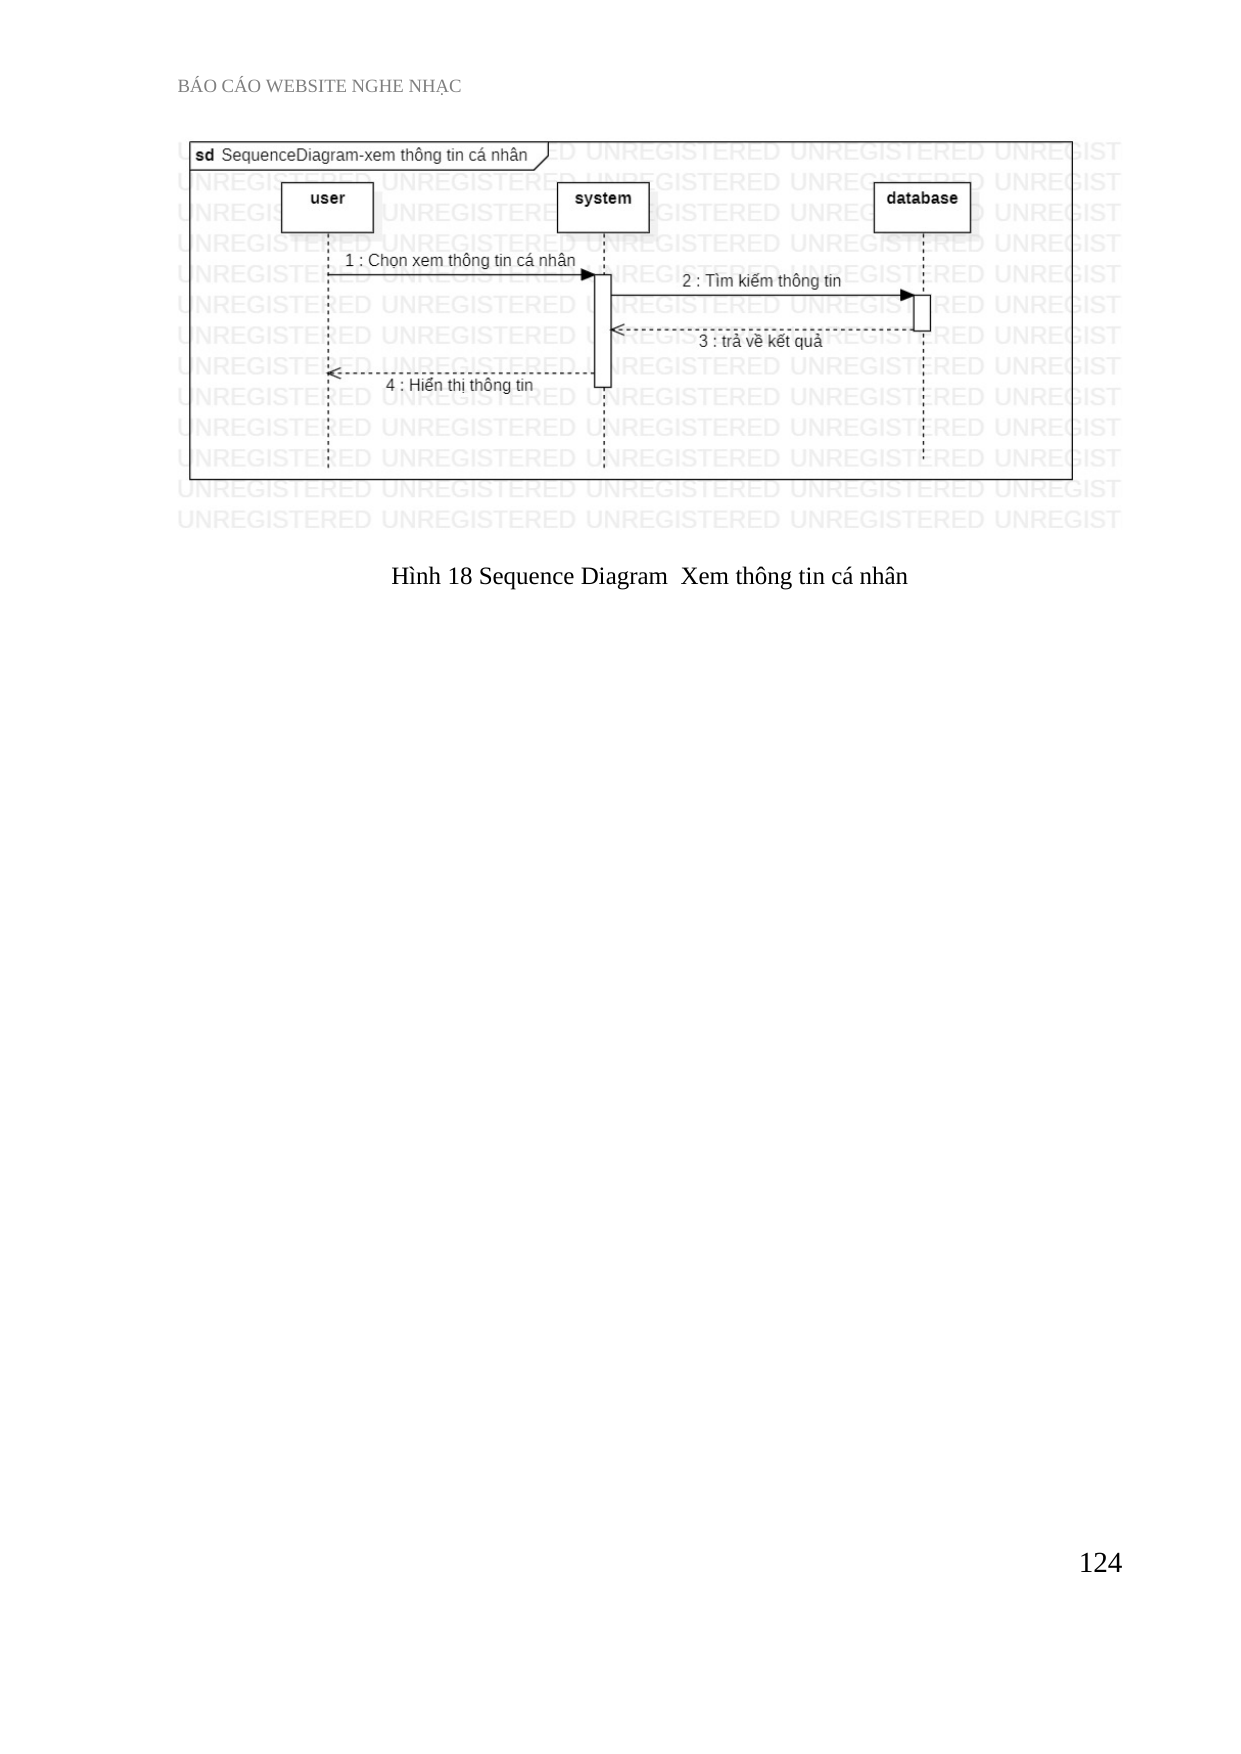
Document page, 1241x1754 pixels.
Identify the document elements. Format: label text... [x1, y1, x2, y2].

picture [177, 130, 1123, 530]
text Hình 18 Sequence Diagram Xem thông tin cá nhân [177, 561, 1122, 590]
